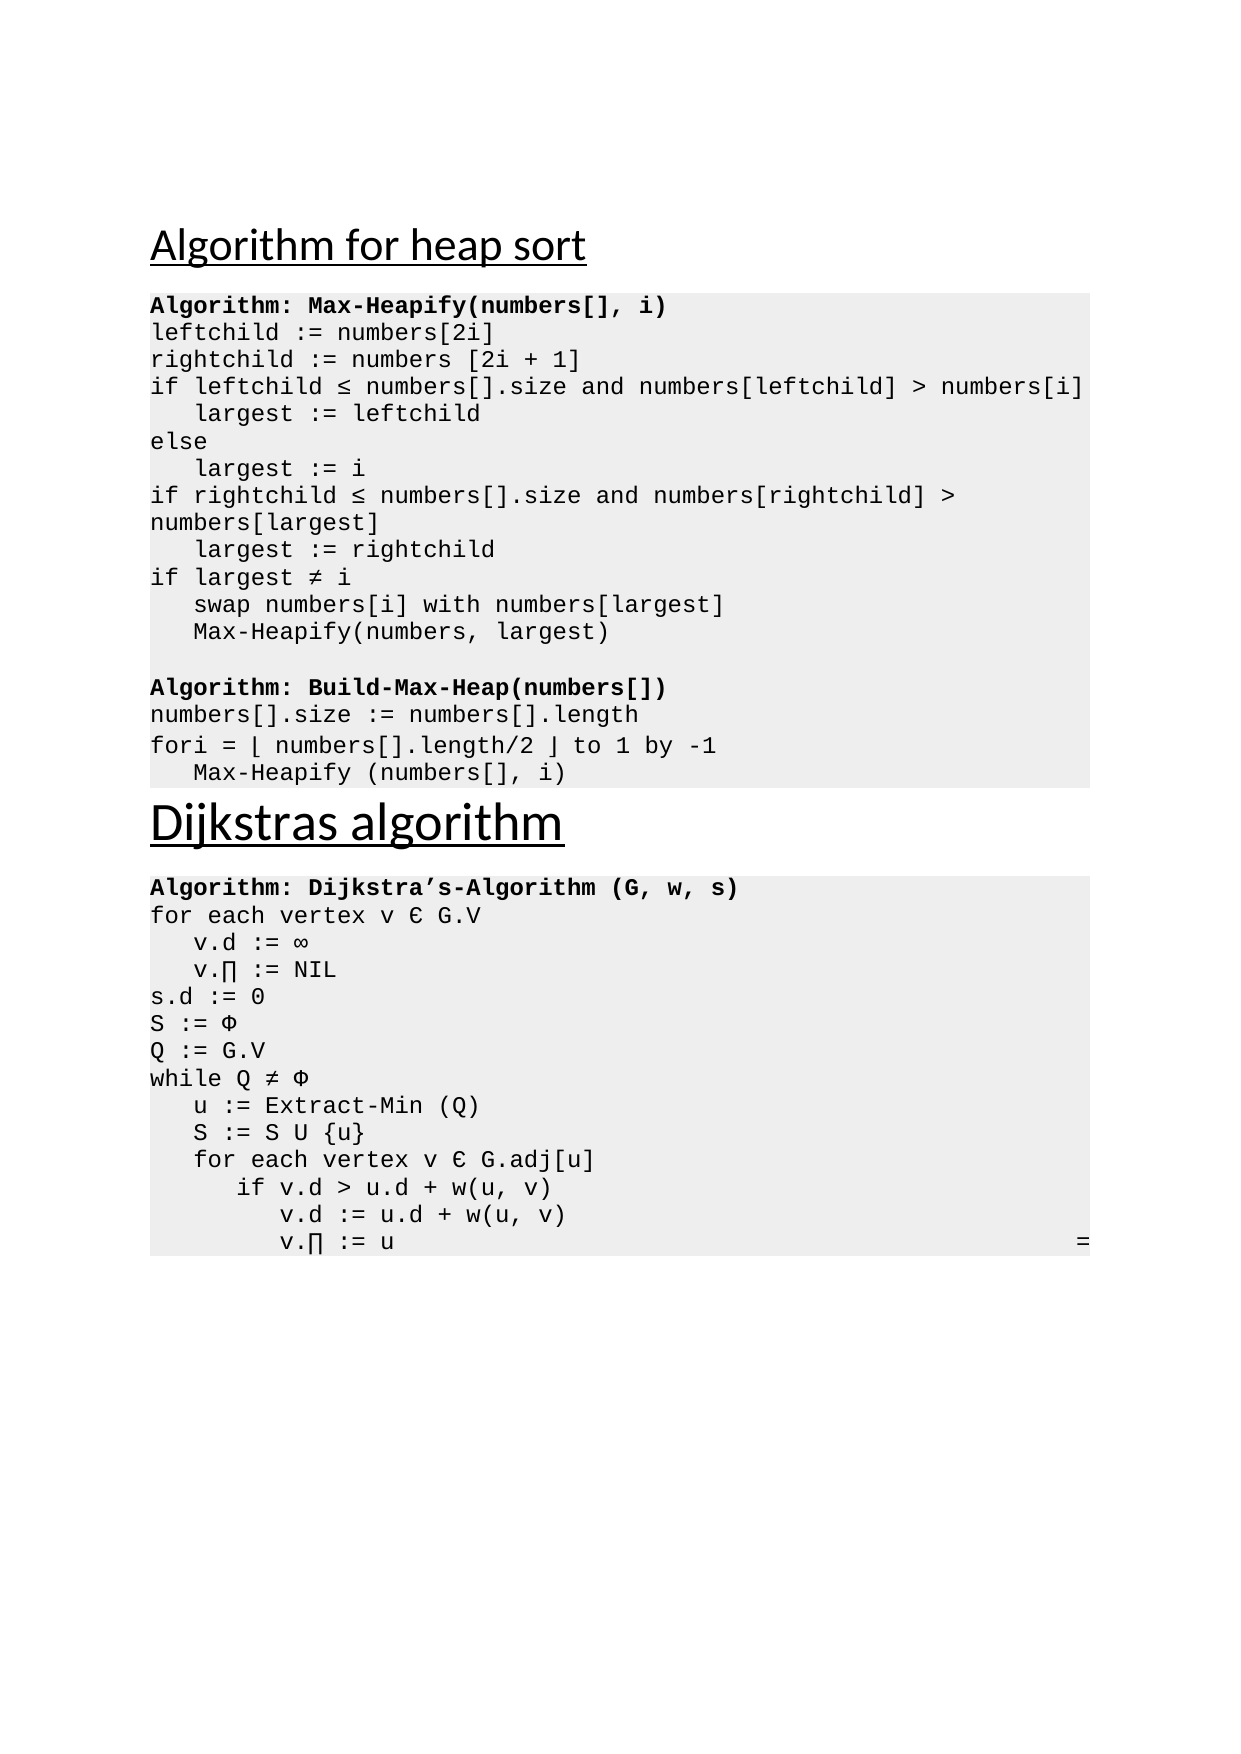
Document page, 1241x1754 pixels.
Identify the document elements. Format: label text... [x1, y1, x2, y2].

text largest := rightchild [150, 538, 1090, 565]
text Algorithm: Dijkstra’s-Algorithm (G, w, s) [150, 876, 1090, 903]
text v.d := u.d + w(u, v) [150, 1202, 1090, 1229]
text fori = ⌊ numbers[].length/2 ⌋ to 1 by -1 [150, 730, 1090, 761]
text u := Extract-Min (Q) [150, 1093, 1090, 1121]
text numbers[].size := numbers[].length [150, 702, 1090, 730]
text S := Ф [150, 1012, 1090, 1039]
text else [150, 429, 1090, 456]
text Algorithm: Build-Max-Heap(numbers[]) [150, 675, 1090, 702]
text s.d := 0 [150, 984, 1090, 1012]
text swap numbers[i] with numbers[largest] [150, 592, 1090, 619]
text for each vertex v Є G.adj[u] [150, 1148, 1090, 1175]
text largest := leftchild [150, 402, 1090, 429]
text Max-Heapify(numbers, largest) [150, 619, 1090, 647]
text v.∏ := NIL [150, 957, 1090, 984]
text if v.d > u.d + w(u, v) [150, 1175, 1090, 1202]
text leftchild := numbers[2i] [150, 320, 1090, 347]
text rightchild := numbers [2i + 1] [150, 347, 1090, 375]
text v.∏ := u = [150, 1229, 1090, 1256]
text largest := i [150, 456, 1090, 483]
text Algorithm: Max-Heapify(numbers[], i) [150, 293, 1090, 320]
text v.d := ∞ [150, 930, 1090, 957]
text if rightchild ≤ numbers[].size and numbers[rightchild] > numbers[largest] [150, 483, 1090, 538]
text S := S U {u} [150, 1121, 1090, 1148]
text if leftchild ≤ numbers[].size and numbers[leftchild] > numbers[i] [150, 375, 1090, 402]
text Q := G.V [150, 1039, 1090, 1066]
text if largest ≠ i [150, 565, 1090, 592]
text for each vertex v Є G.V [150, 903, 1090, 930]
text Dijkstras algorithm [150, 788, 1090, 854]
text Algorithm for heap sort [150, 216, 1090, 272]
text Max-Heapify (numbers[], i) [150, 761, 1090, 788]
text while Q ≠ Ф [150, 1066, 1090, 1093]
